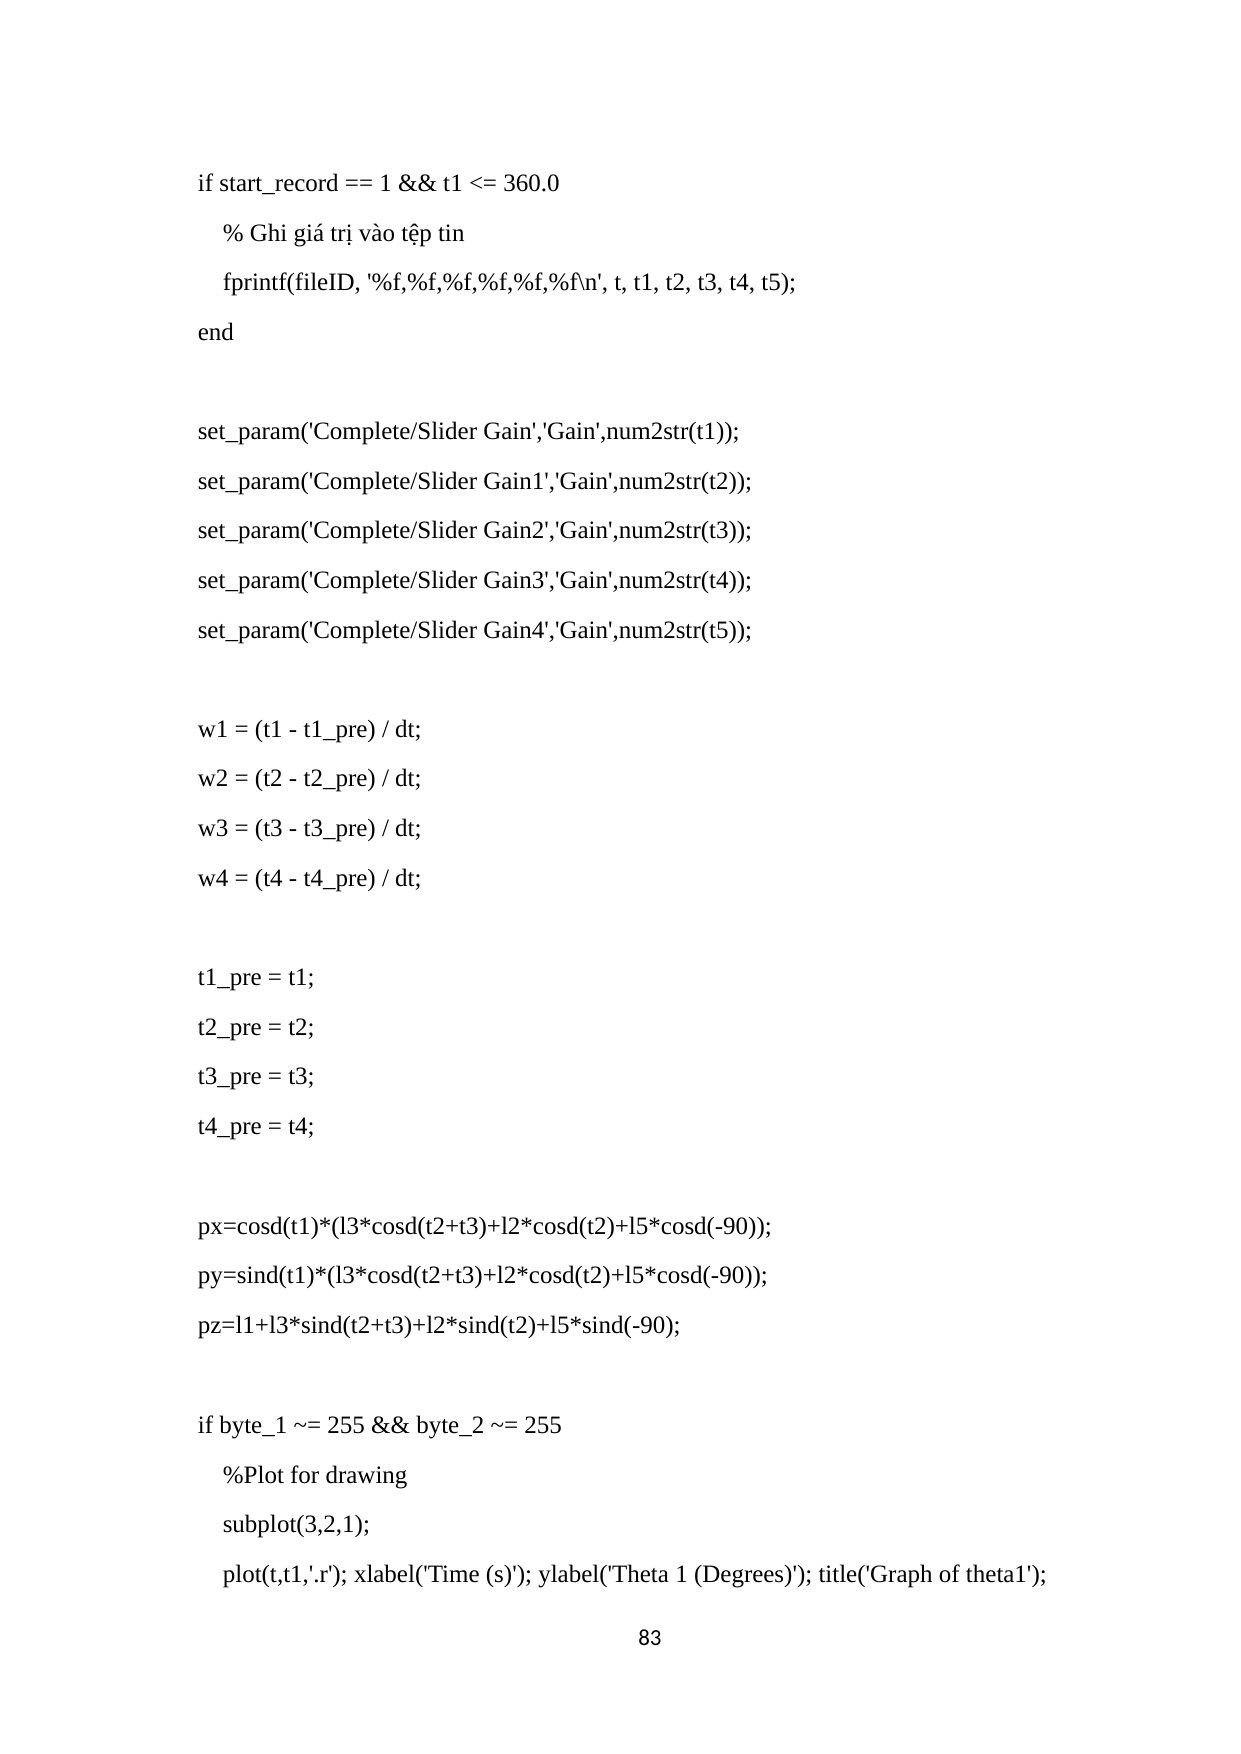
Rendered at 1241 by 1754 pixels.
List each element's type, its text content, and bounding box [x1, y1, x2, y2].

text t4_pre = t4; [148, 1111, 1152, 1140]
text %Plot for drawing [148, 1460, 1152, 1488]
text fprintf(fileID, '%f,%f,%f,%f,%f,%f\n', t, t1, t2, t3, t4, t5); [148, 267, 1152, 296]
text set_param('Complete/Slider Gain3','Gain',num2str(t4)); [148, 565, 1152, 594]
text set_param('Complete/Slider Gain2','Gain',num2str(t3)); [148, 516, 1152, 544]
text w4 = (t4 - t4_pre) / dt; [148, 863, 1152, 892]
text if start_record == 1 && t1 <= 360.0 [148, 168, 1152, 197]
text w2 = (t2 - t2_pre) / dt; [148, 763, 1152, 792]
text plot(t,t1,'.r'); xlabel('Time (s)'); ylabel('Theta 1 (Degrees)'); title('Graph of theta1'); [148, 1559, 1152, 1588]
text t3_pre = t3; [148, 1061, 1152, 1090]
text w1 = (t1 - t1_pre) / dt; [148, 714, 1152, 742]
text if byte_1 ~= 255 && byte_2 ~= 255 [148, 1410, 1152, 1439]
text set_param('Complete/Slider Gain','Gain',num2str(t1)); [148, 416, 1152, 445]
text t1_pre = t1; [148, 962, 1152, 991]
text w3 = (t3 - t3_pre) / dt; [148, 813, 1152, 842]
text set_param('Complete/Slider Gain4','Gain',num2str(t5)); [148, 615, 1152, 644]
text pz=l1+l3*sind(t2+t3)+l2*sind(t2)+l5*sind(-90); [148, 1310, 1152, 1339]
text subplot(3,2,1); [148, 1509, 1152, 1538]
text px=cosd(t1)*(l3*cosd(t2+t3)+l2*cosd(t2)+l5*cosd(-90)); [148, 1211, 1152, 1239]
text t2_pre = t2; [148, 1012, 1152, 1040]
text end [148, 317, 1152, 346]
text % Ghi giá trị vào tệp tin [148, 218, 1152, 246]
text set_param('Complete/Slider Gain1','Gain',num2str(t2)); [148, 466, 1152, 494]
text py=sind(t1)*(l3*cosd(t2+t3)+l2*cosd(t2)+l5*cosd(-90)); [148, 1261, 1152, 1289]
